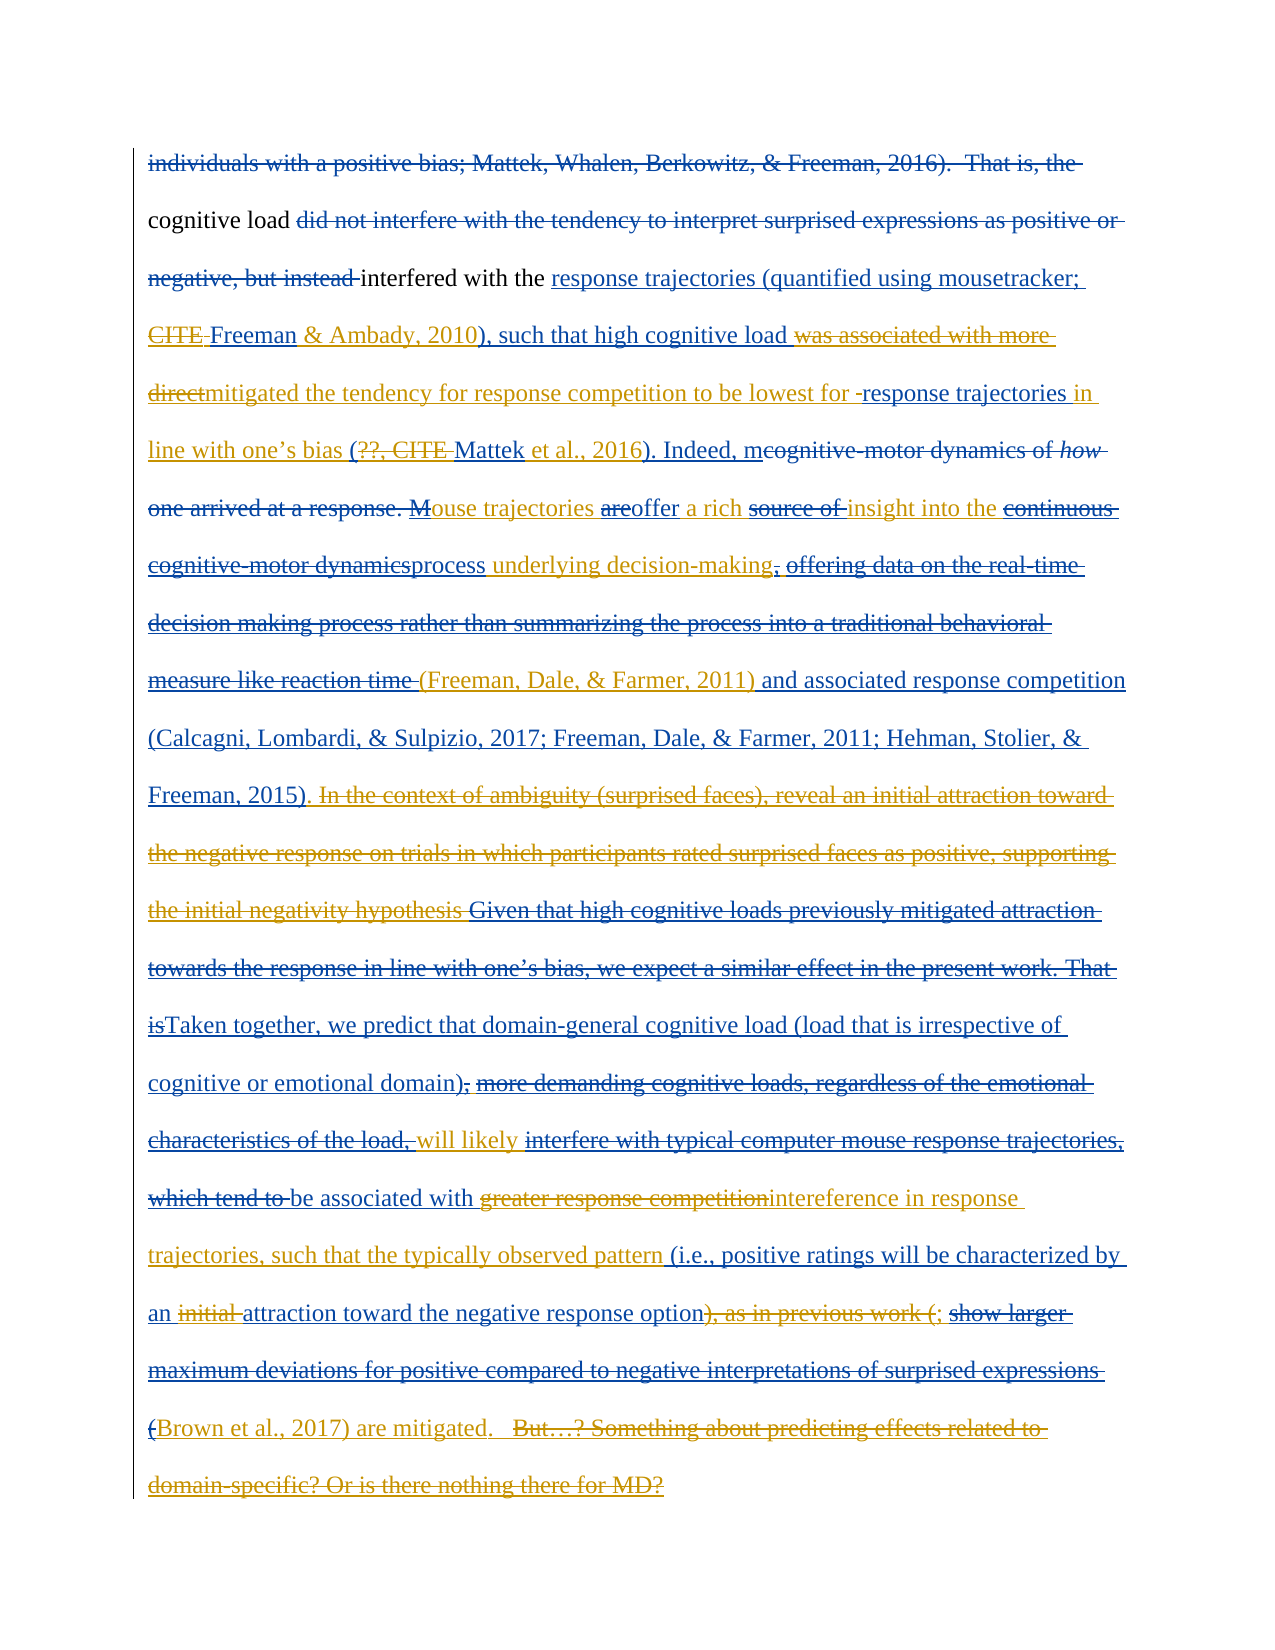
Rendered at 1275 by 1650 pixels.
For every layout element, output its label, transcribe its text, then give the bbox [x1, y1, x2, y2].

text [148, 148, 1127, 1265]
text did alter response cognitive load interfered with the [148, 1267, 1127, 1499]
